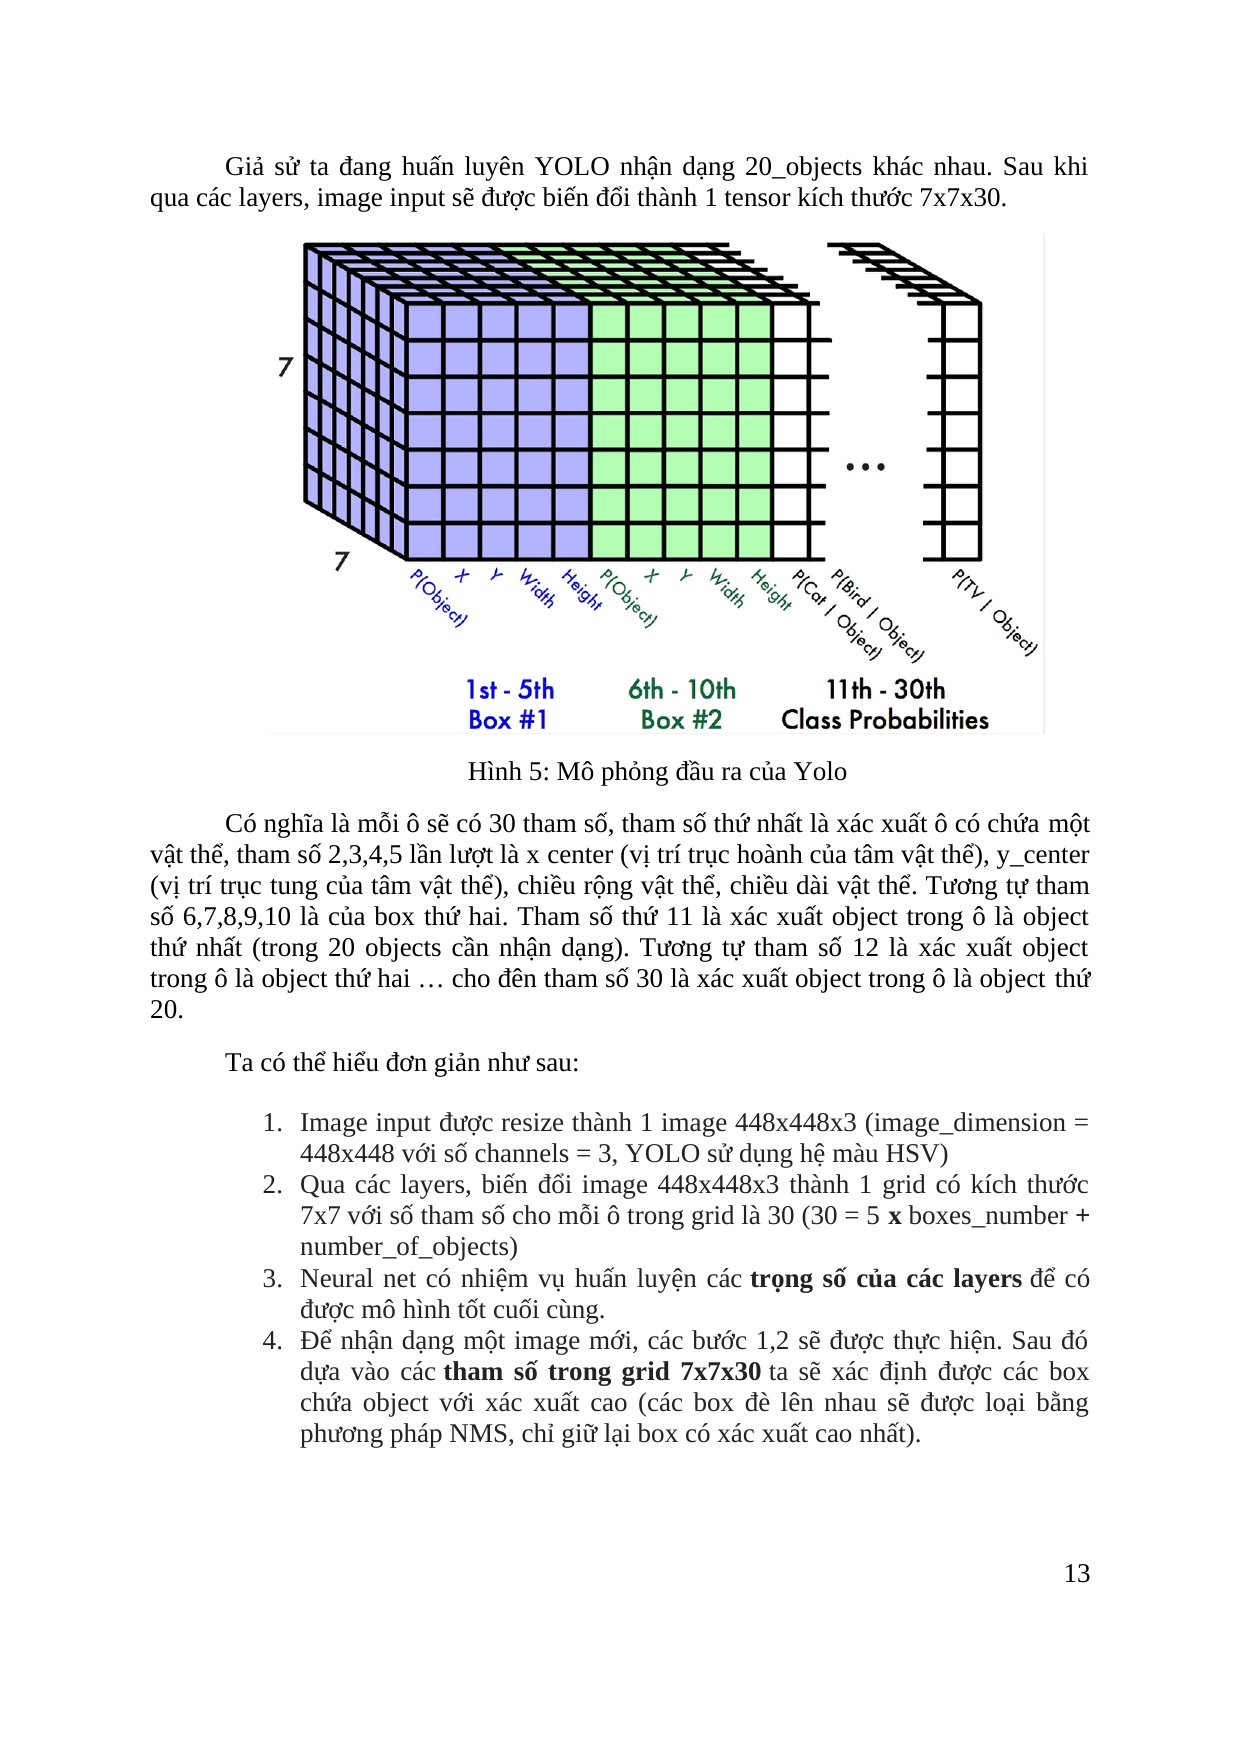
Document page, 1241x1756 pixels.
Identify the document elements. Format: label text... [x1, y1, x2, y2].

list Neural net có nhiệm vụ huấn luyện các trọng số của các layers để có được mô hình tốt cuối cùng. [262, 1262, 1090, 1324]
text Hình 5: Mô phỏng đầu ra của Yolo [150, 755, 1090, 786]
list Để nhận dạng một image mới, các bước 1,2 sẽ được thực hiện. Sau đó dựa vào các tham số trong grid 7x7x30 ta sẽ xác định được các box chứa object với xác xuất cao (các box đè lên nhau sẽ được loại bằng phương pháp NMS, chỉ giữ lại box có xác xuất cao nhất). [262, 1324, 1090, 1448]
text Ta có thể hiểu đơn giản như sau: [150, 1046, 1090, 1077]
text Giả sử ta đang huấn luyên YOLO nhận dạng 20_objects khác nhau. Sau khi qua các layers, image input sẽ được biến đổi thành 1 tensor kích thước 7x7x30. [150, 150, 1090, 212]
list Image input được resize thành 1 image 448x448x3 (image_dimension = 448x448 với số channels = 3, YOLO sử dụng hệ màu HSV) [262, 1106, 1090, 1168]
list Qua các layers, biến đổi image 448x448x3 thành 1 grid có kích thước 7x7 với số tham số cho mỗi ô trong grid là 30 (30 = 5 x boxes_number + number_of_objects) [262, 1168, 1090, 1262]
text Có nghĩa là mỗi ô sẽ có 30 tham số, tham số thứ nhất là xác xuất ô có chứa một vật thể, tham số 2,3,4,5 lần lượt là x center (vị trí trục hoành của tâm vật thể), y_center (vị trí trục tung của tâm vật thể), chiều rộng vật thể, chiều dài vật thể. Tương tự tham số 6,7,8,9,10 là của box thứ hai. Tham số thứ 11 là xác xuất object trong ô là object thứ nhất (trong 20 objects cần nhận dạng). Tương tự tham số 12 là xác xuất object trong ô là object thứ hai … cho đên tham số 30 là xác xuất object trong ô là object thứ 20. [150, 807, 1090, 1025]
picture [269, 233, 1046, 734]
